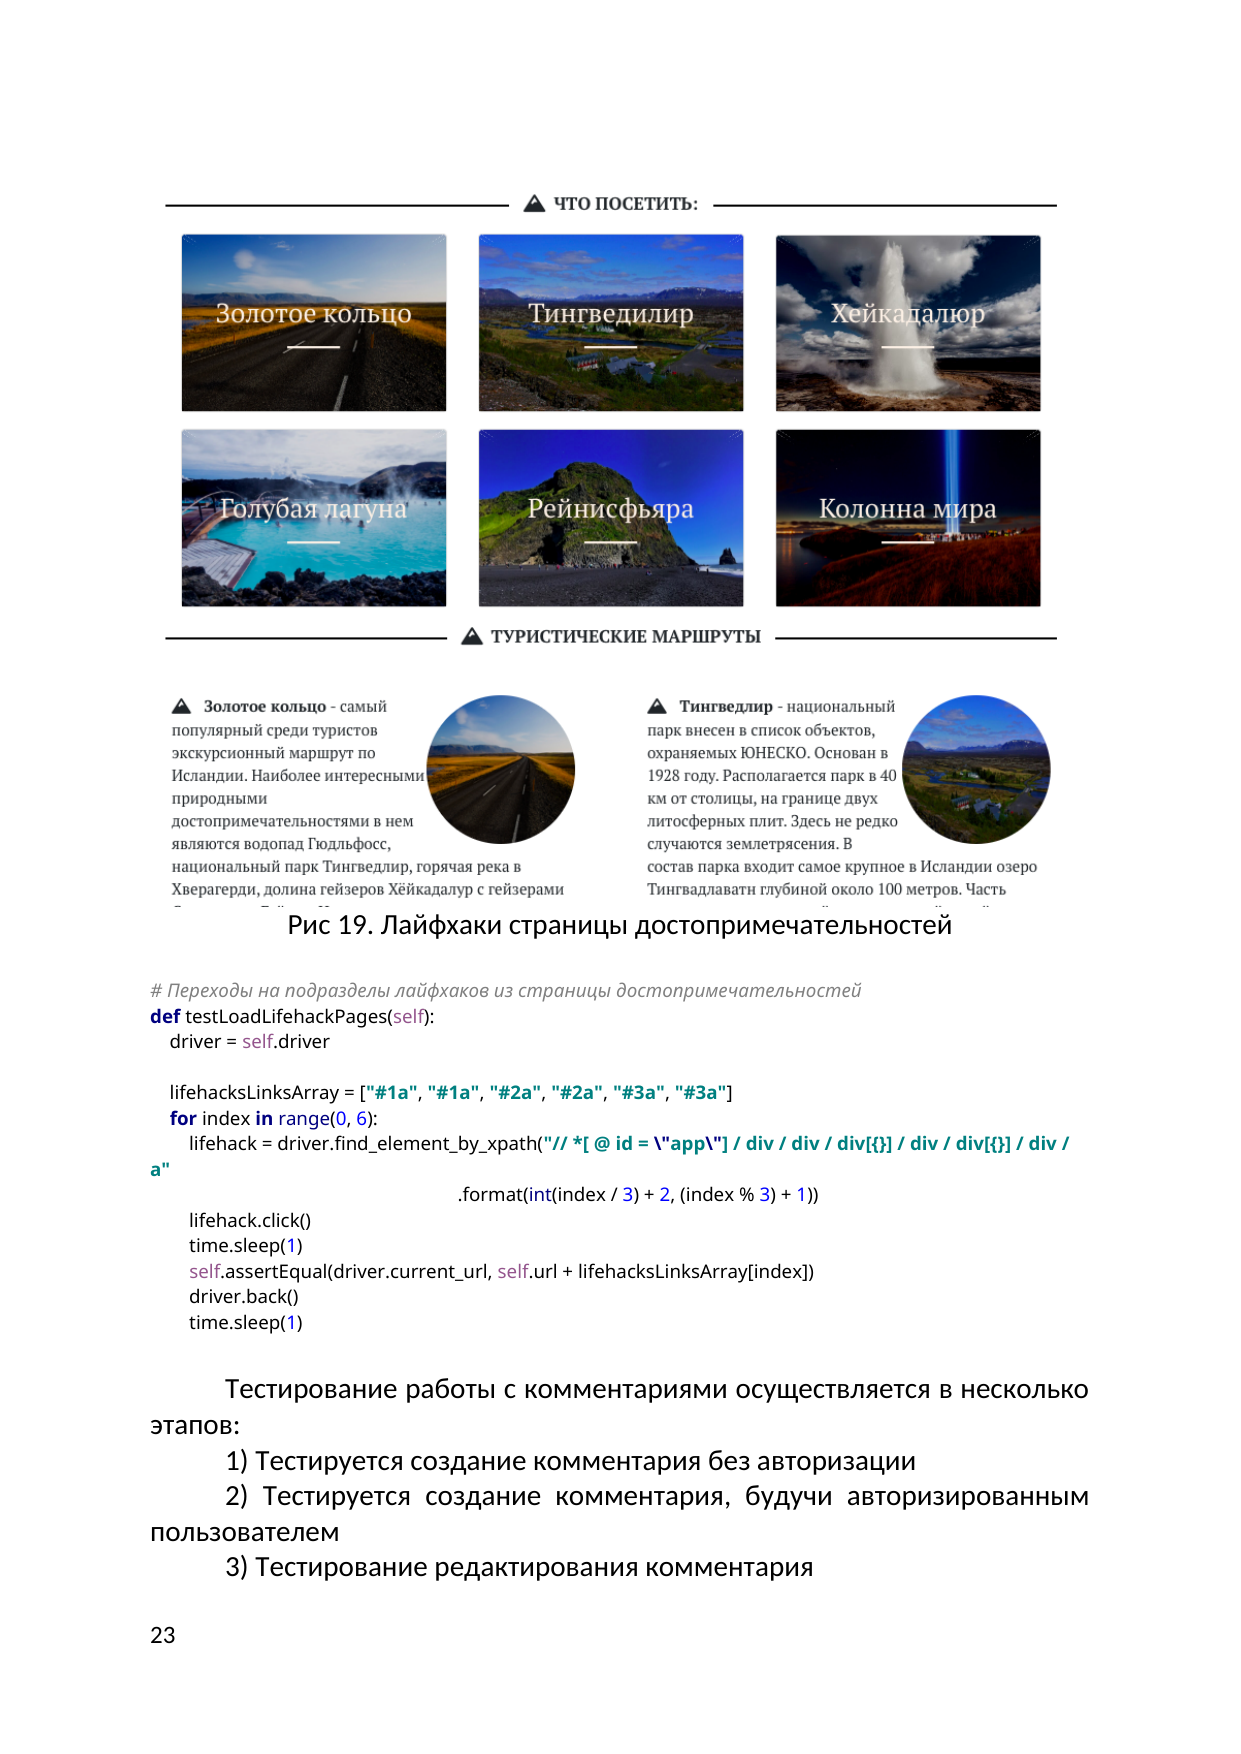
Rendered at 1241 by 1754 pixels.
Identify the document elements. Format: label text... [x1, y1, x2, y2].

text 1) Тестируется создание комментария без авторизации [150, 1442, 1090, 1477]
text 3) Тестирование редактирования комментария [150, 1548, 1090, 1584]
text 2) Тестируется создание комментария, будучи авторизированным пользователем [150, 1477, 1090, 1548]
picture [150, 185, 1091, 907]
list Рис 19. Лайфхаки страницы достопримечательностей [150, 907, 1090, 942]
text # Переходы на подразделы лайфхаков из страницы достопримечательностей def testLoadLifehackPages(self): driver = self.driver lifehacksLinksArray = ["#1a", "#1a", "#2a", "#2a", "#3a", "#3a"] for index in range(0, 6): lifehack = driver.find_element_by_xpath("// *[ @ id = \"app\"] / div / div / div[{}] / div / div[{}] / div / a" .format(int(index / 3) + 2, (index % 3) + 1)) lifehack.click() time.sleep(1) self.assertEqual(driver.current_url, self.url + lifehacksLinksArray[index]) driver.back() time.sleep(1) [150, 977, 1090, 1335]
text Тестирование работы с комментариями осуществляется в несколько этапов: [150, 1370, 1090, 1442]
